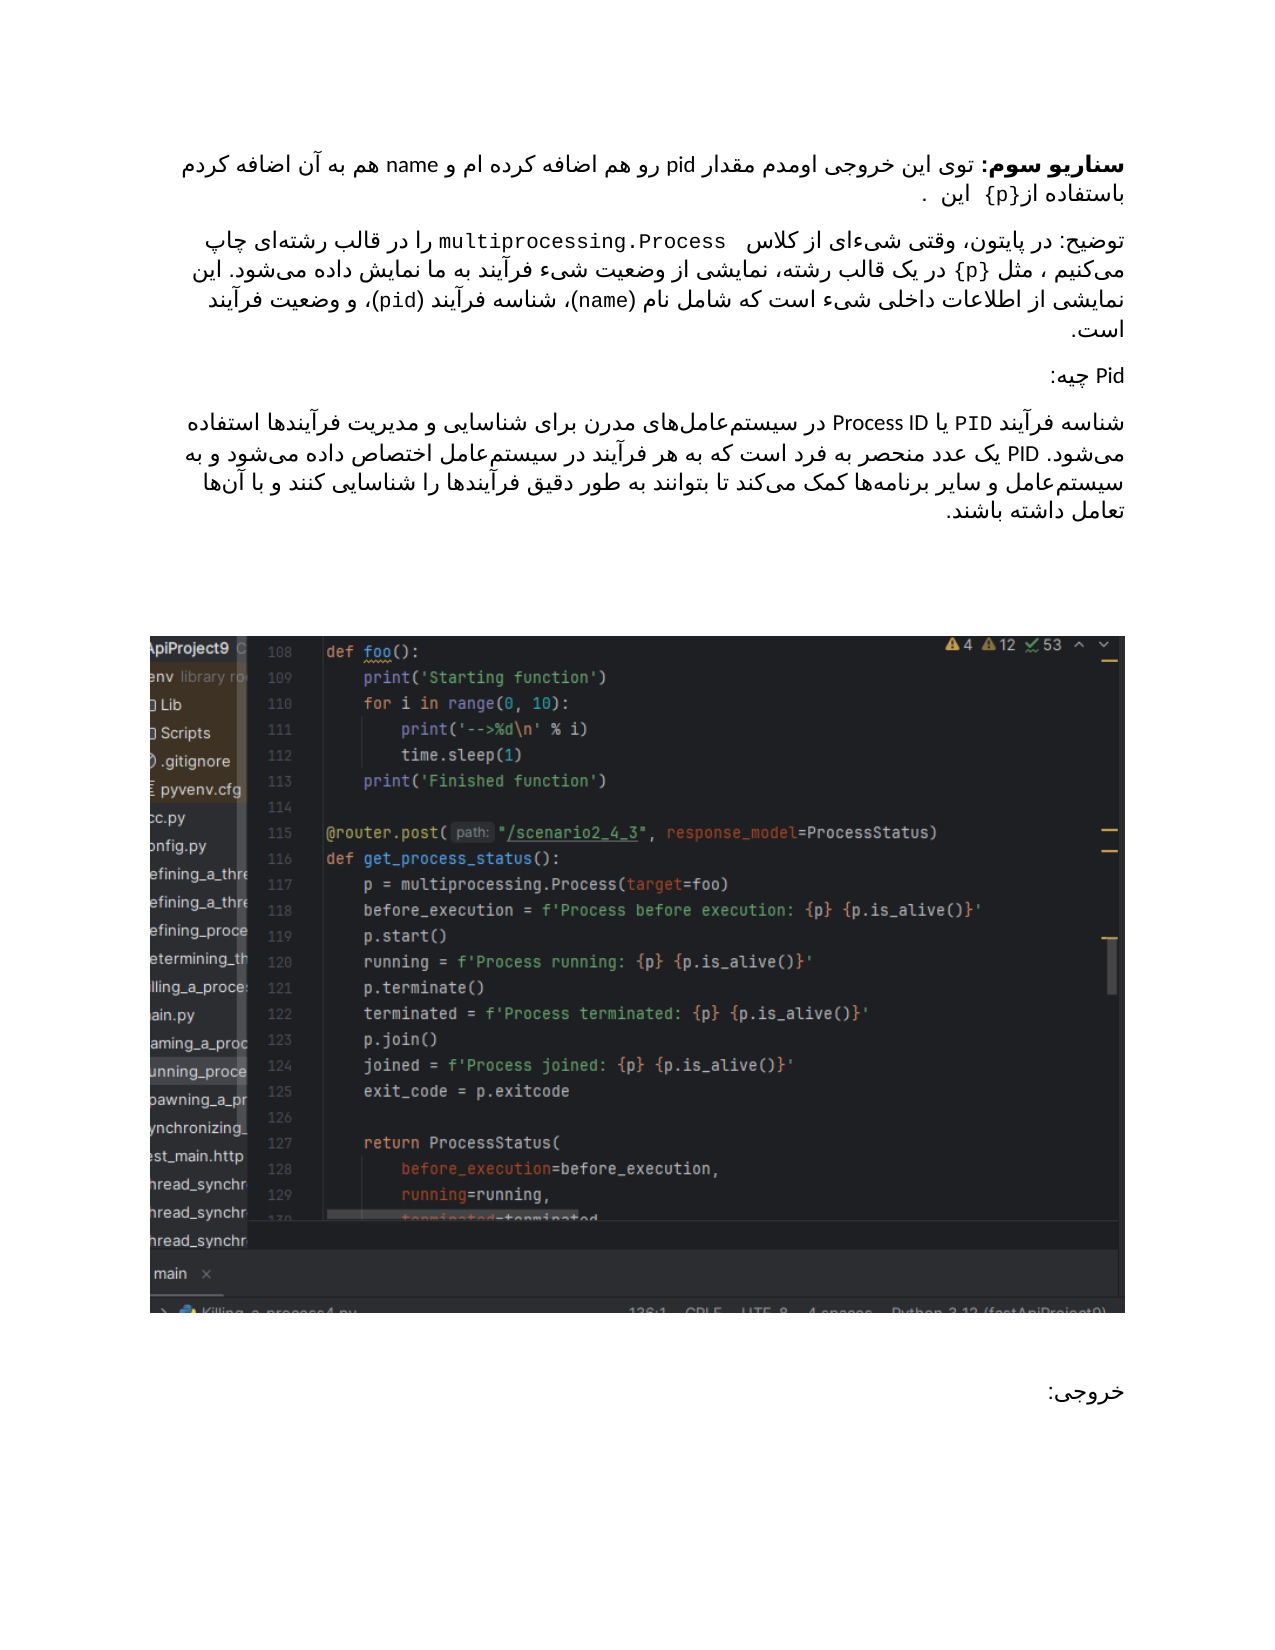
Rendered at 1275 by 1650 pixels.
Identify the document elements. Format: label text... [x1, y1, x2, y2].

text سناریو سوم: توی این خروجی اومدم مقدار pid رو هم اضافه کرده ام و name هم به آن اضافه کردم باستفاده از{p} این . [150, 150, 1125, 208]
picture [150, 636, 1125, 1313]
text توضیح: در پایتون، وقتی شیء‌ای از کلاس multiprocessing.Process را در قالب رشته‌ای چاپ می‌کنیم ، مثل {p} در یک قالب رشته، نمایشی از وضعیت شیء فرآیند به ما نمایش داده می‌شود. این نمایشی از اطلاعات داخلی شیء است که شامل نام (name)، شناسه فرآیند (pid)، و وضعیت فرآیند است. [150, 227, 1125, 342]
text شناسه فرآیند PID یا Process ID در سیستم‌عامل‌های مدرن برای شناسایی و مدیریت فرآیندها استفاده می‌شود. PID یک عدد منحصر به فرد است که به هر فرآیند در سیستم‌عامل اختصاص داده می‌شود و به سیستم‌عامل و سایر برنامه‌ها کمک می‌کند تا بتوانند به طور دقیق فرآیندها را شناسایی کنند و با آن‌ها تعامل داشته باشند. [150, 408, 1125, 523]
text Pid چیه: [150, 361, 1125, 389]
text خروجی: [150, 1378, 1125, 1404]
